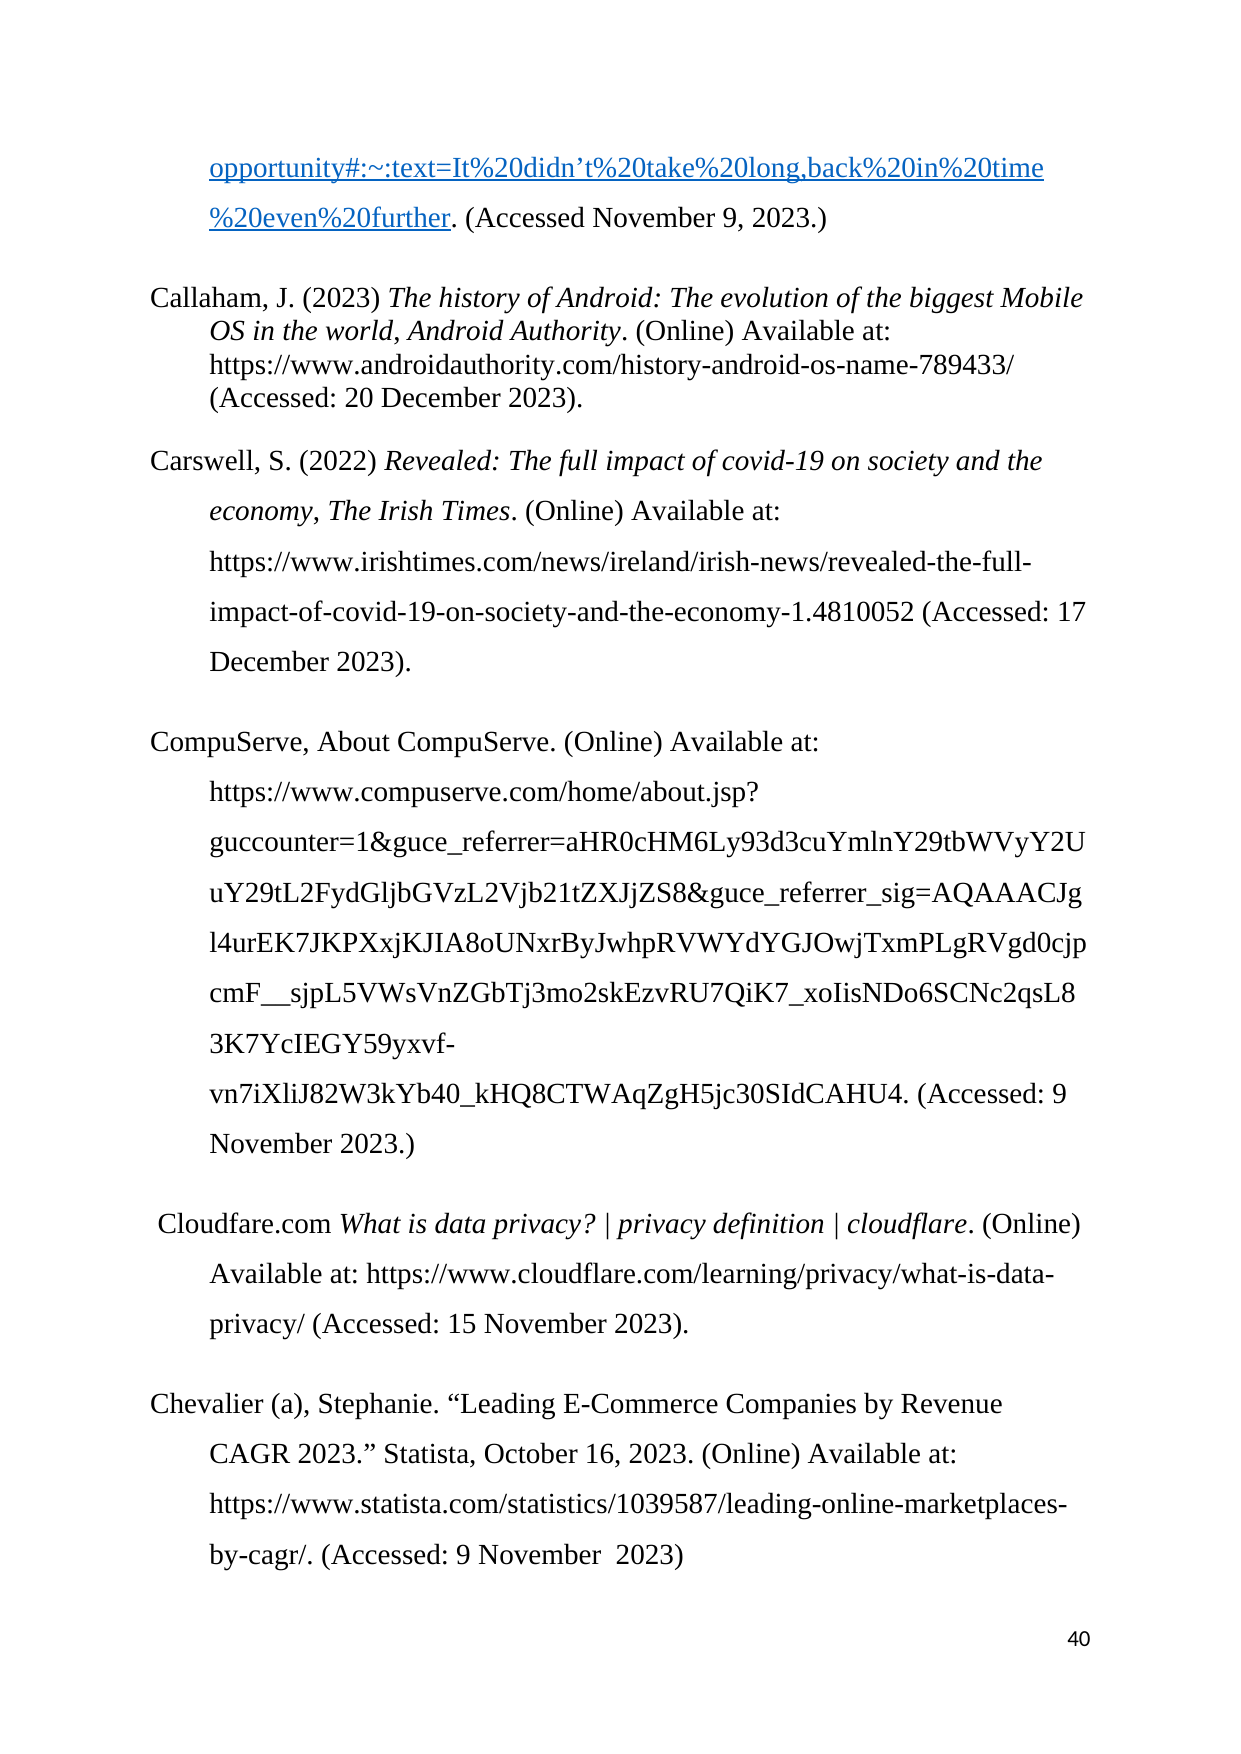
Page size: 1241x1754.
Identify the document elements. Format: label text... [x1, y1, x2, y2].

text Callaham, J. (2023) The history of Android: The evolution of the biggest Mobile OS in the world, Android Authority. (Online) Available at: https://www.androidauthority.com/history-android-os-name-789433/ (Accessed: 20 December 2023). [150, 280, 1090, 414]
text Chevalier (a), Stephanie. “Leading E-Commerce Companies by Revenue CAGR 2023.” Statista, October 16, 2023. (Online) Available at: https://www.statista.com/statistics/1039587/leading-online-marketplaces-by-cagr/. (Accessed: 9 November 2023) [150, 1386, 1090, 1570]
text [150, 150, 1090, 234]
text Carswell, S. (2022) Revealed: The full impact of covid-19 on society and the economy, The Irish Times. (Online) Available at: https://www.irishtimes.com/news/ireland/irish-news/revealed-the-full-impact-of-covid-19-on-society-and-the-economy-1.4810052 (Accessed: 17 December 2023). [150, 443, 1090, 678]
text CompuServe, About CompuServe. (Online) Available at: https://www.compuserve.com/home/about.jsp?guccounter=1&guce_referrer=aHR0cHM6Ly93d3cuYmlnY29tbWVyY2UuY29tL2FydGljbGVzL2Vjb21tZXJjZS8&guce_referrer_sig=AQAAACJgl4urEK7JKPXxjKJIA8oUNxrByJwhpRVWYdYGJOwjTxmPLgRVgd0cjpcmF__sjpL5VWsVnZGbTj3mo2skEzvRU7QiK7_xoIisNDo6SCNc2qsL83K7YcIEGY59yxvf-vn7iXliJ82W3kYb40_kHQ8CTWAqZgH5jc30SIdCAHU4. (Accessed: 9 November 2023.) [150, 724, 1090, 1160]
text Cloudfare.com What is data privacy? | privacy definition | cloudflare. (Online) Available at: https://www.cloudflare.com/learning/privacy/what-is-data-privacy/ (Accessed: 15 November 2023). [150, 1206, 1090, 1340]
